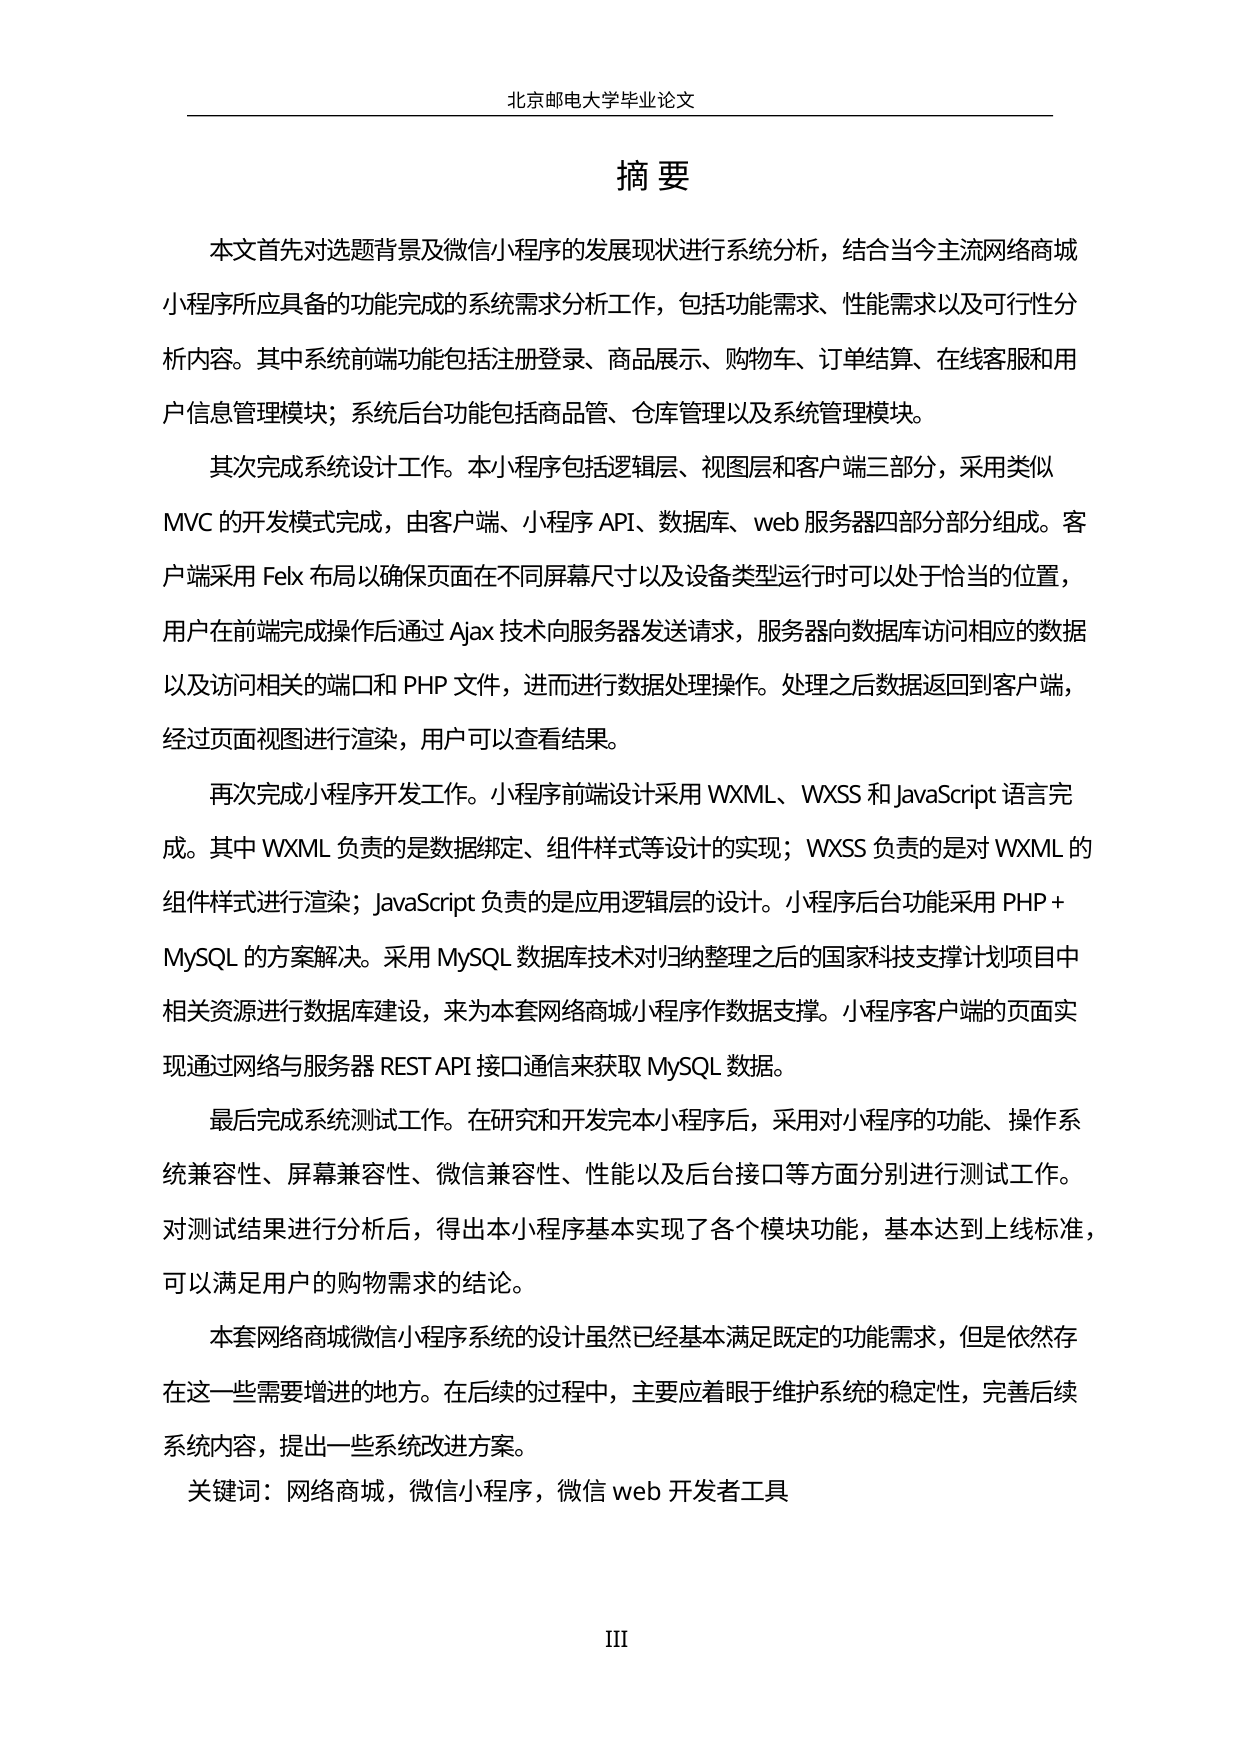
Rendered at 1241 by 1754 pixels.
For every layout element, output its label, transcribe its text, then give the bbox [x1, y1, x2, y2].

text 本套网络商城微信小程序系统的设计虽然已经基本满足既定的功能需求，但是依然存在这一些需要增进的地方。在后续的过程中，主要应着眼于维护系统的稳定性，完善后续系统内容，提出一些系统改进方案。 [162, 1318, 1096, 1463]
text 再次完成小程序开发工作。小程序前端设计采用 WXML、WXSS 和 JavaScript 语言完成。其中 WXML 负责的是数据绑定、组件样式等设计的实现；WXSS 负责的是对 WXML 的组件样式进行渲染；JavaScript 负责的是应用逻辑层的设计。小程序后台功能采用 PHP + MySQL 的方案解决。采用 MySQL 数据库技术对归纳整理之后的国家科技支撑计划项目中相关资源进行数据库建设，来为本套网络商城小程序作数据支撑。小程序客户端的页面实现通过网络与服务器 REST API 接口通信来获取 MySQL 数据。 [162, 774, 1096, 1082]
text 本文首先对选题背景及微信小程序的发展现状进行系统分析，结合当今主流网络商城小程序所应具备的功能完成的系统需求分析工作，包括功能需求、性能需求以及可行性分析内容。其中系统前端功能包括注册登录、商品展示、购物车、订单结算、在线客服和用户信息管理模块；系统后台功能包括商品管、仓库管理以及系统管理模块。 [162, 230, 1096, 430]
subtitle 摘 要 [227, 150, 1079, 198]
text 最后完成系统测试工作。在研究和开发完本小程序后，采用对小程序的功能、操作系统兼容性、屏幕兼容性、微信兼容性、性能以及后台接口等方面分别进行测试工作。对测试结果进行分析后，得出本小程序基本实现了各个模块功能，基本达到上线标准，可以满足用户的购物需求的结论。 [162, 1100, 1096, 1300]
text 关键词：网络商城，微信小程序，微信 web 开发者工具 [187, 1481, 1096, 1505]
text 其次完成系统设计工作。本小程序包括逻辑层、视图层和客户端三部分，采用类似 MVC 的开发模式完成，由客户端、小程序 API、数据库、web 服务器四部分部分组成。客户端采用 Felx 布局以确保页面在不同屏幕尺寸以及设备类型运行时可以处于恰当的位置，用户在前端完成操作后通过 Ajax 技术向服务器发送请求，服务器向数据库访问相应的数据以及访问相关的端口和 PHP 文件，进而进行数据处理操作。处理之后数据返回到客户端，经过页面视图进行渲染，用户可以查看结果。 [162, 448, 1096, 756]
